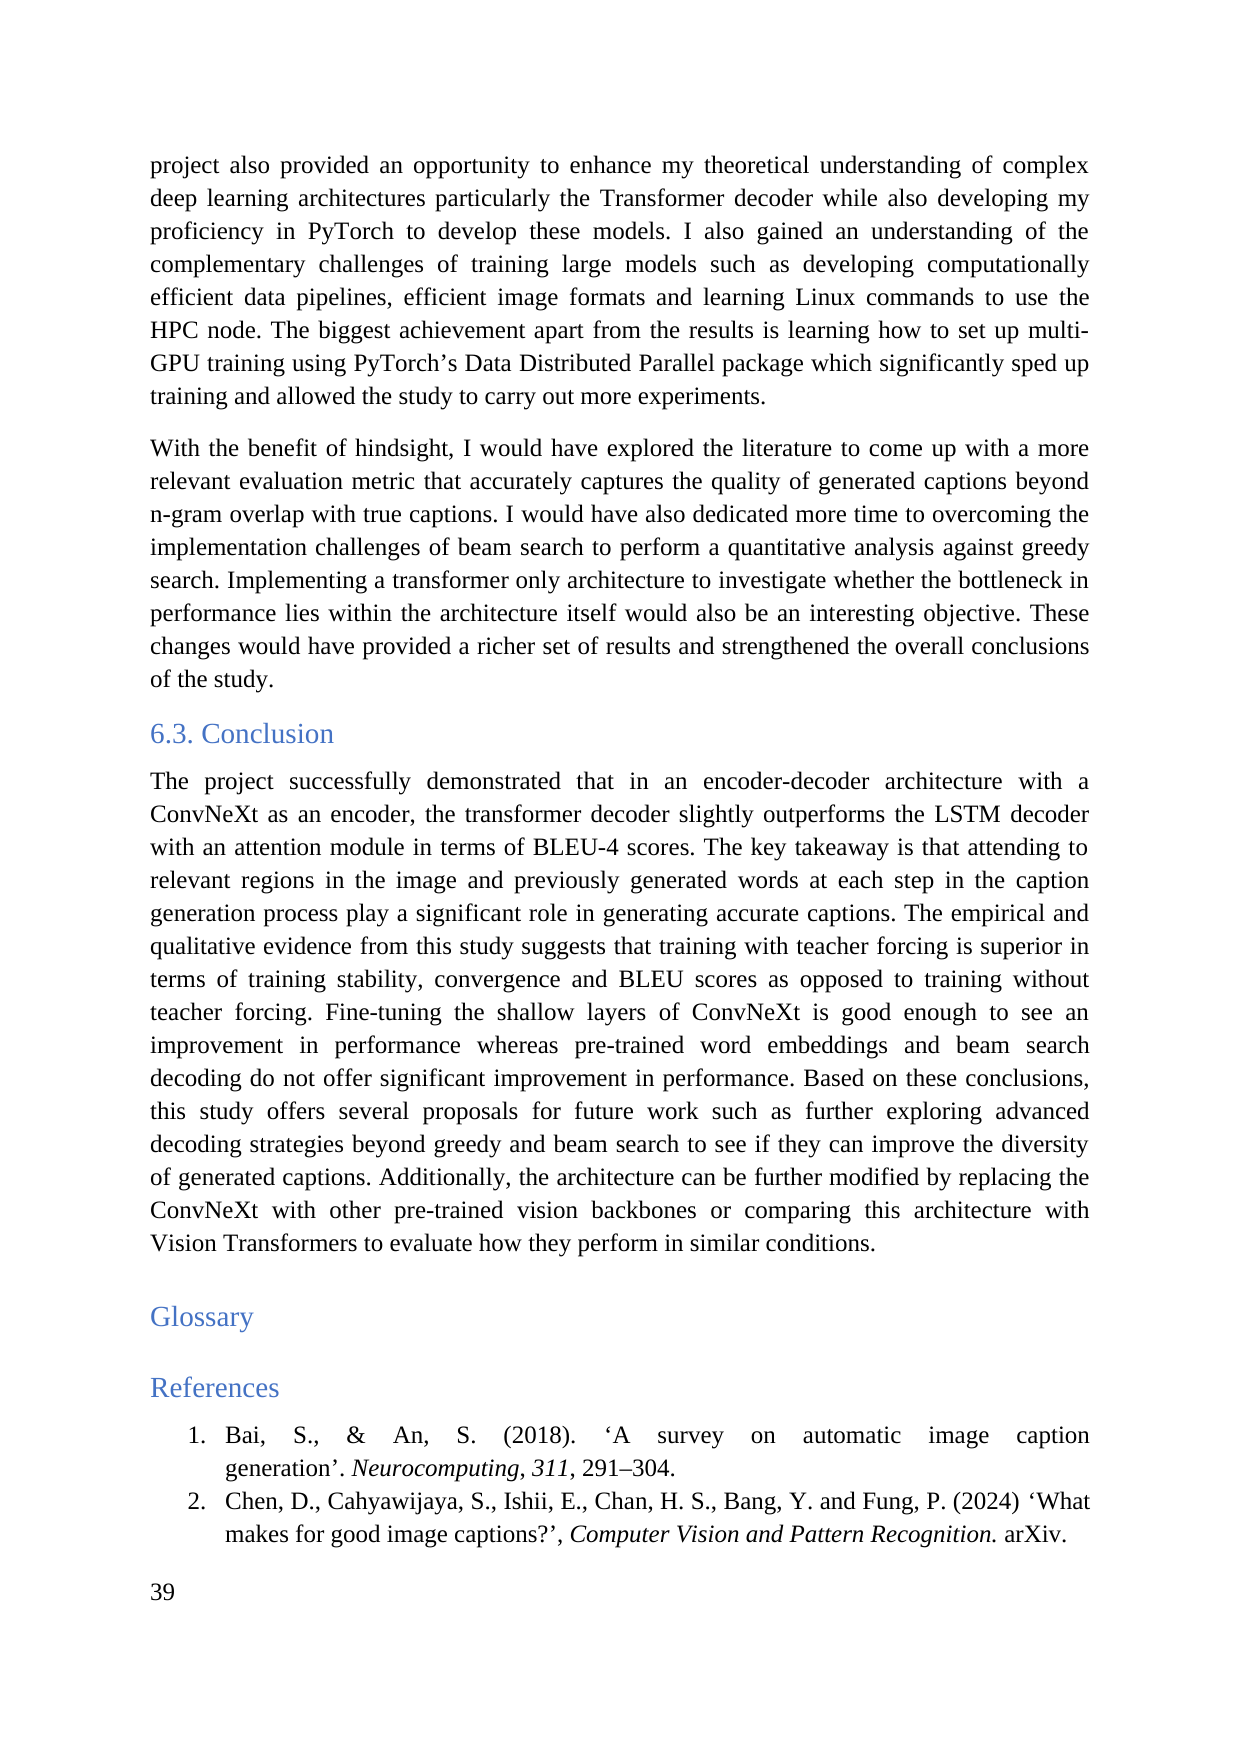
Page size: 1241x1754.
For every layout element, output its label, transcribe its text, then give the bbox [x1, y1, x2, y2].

text The project successfully demonstrated that in an encoder-decoder architecture with a ConvNeXt as an encoder, the transformer decoder slightly outperforms the LSTM decoder with an attention module in terms of BLEU-4 scores. The key takeaway is that attending to relevant regions in the image and previously generated words at each step in the caption generation process play a significant role in generating accurate captions. The empirical and qualitative evidence from this study suggests that training with teacher forcing is superior in terms of training stability, convergence and BLEU scores as opposed to training without teacher forcing. Fine-tuning the shallow layers of ConvNeXt is good enough to see an improvement in performance whereas pre-trained word embeddings and beam search decoding do not offer significant improvement in performance. Based on these conclusions, this study offers several proposals for future work such as further exploring advanced decoding strategies beyond greedy and beam search to see if they can improve the diversity of generated captions. Additionally, the architecture can be further modified by replacing the ConvNeXt with other pre-trained vision backbones or comparing this architecture with Vision Transformers to evaluate how they perform in similar conditions. [150, 766, 1090, 1257]
list Bai, S., & An, S. (2018). ‘A survey on automatic image caption generation’. Neurocomputing, 311, 291–304. [187, 1420, 1090, 1482]
subtitle 6.3. Conclusion [150, 716, 1090, 749]
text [150, 150, 1090, 410]
subtitle References [150, 1370, 1090, 1403]
subtitle Glossary [150, 1299, 1090, 1332]
list Chen, D., Cahyawijaya, S., Ishii, E., Chan, H. S., Bang, Y. and Fung, P. (2024) ‘What makes for good image captions?’, Computer Vision and Pattern Recognition. arXiv. [187, 1486, 1090, 1548]
text With the benefit of hindsight, I would have explored the literature to come up with a more relevant evaluation metric that accurately captures the quality of generated captions beyond n-gram overlap with true captions. I would have also dedicated more time to overcoming the implementation challenges of beam search to perform a quantitative analysis against greedy search. Implementing a transformer only architecture to investigate whether the bottleneck in performance lies within the architecture itself would also be an interesting objective. These changes would have provided a richer set of results and strengthened the overall conclusions of the study. [150, 433, 1090, 693]
